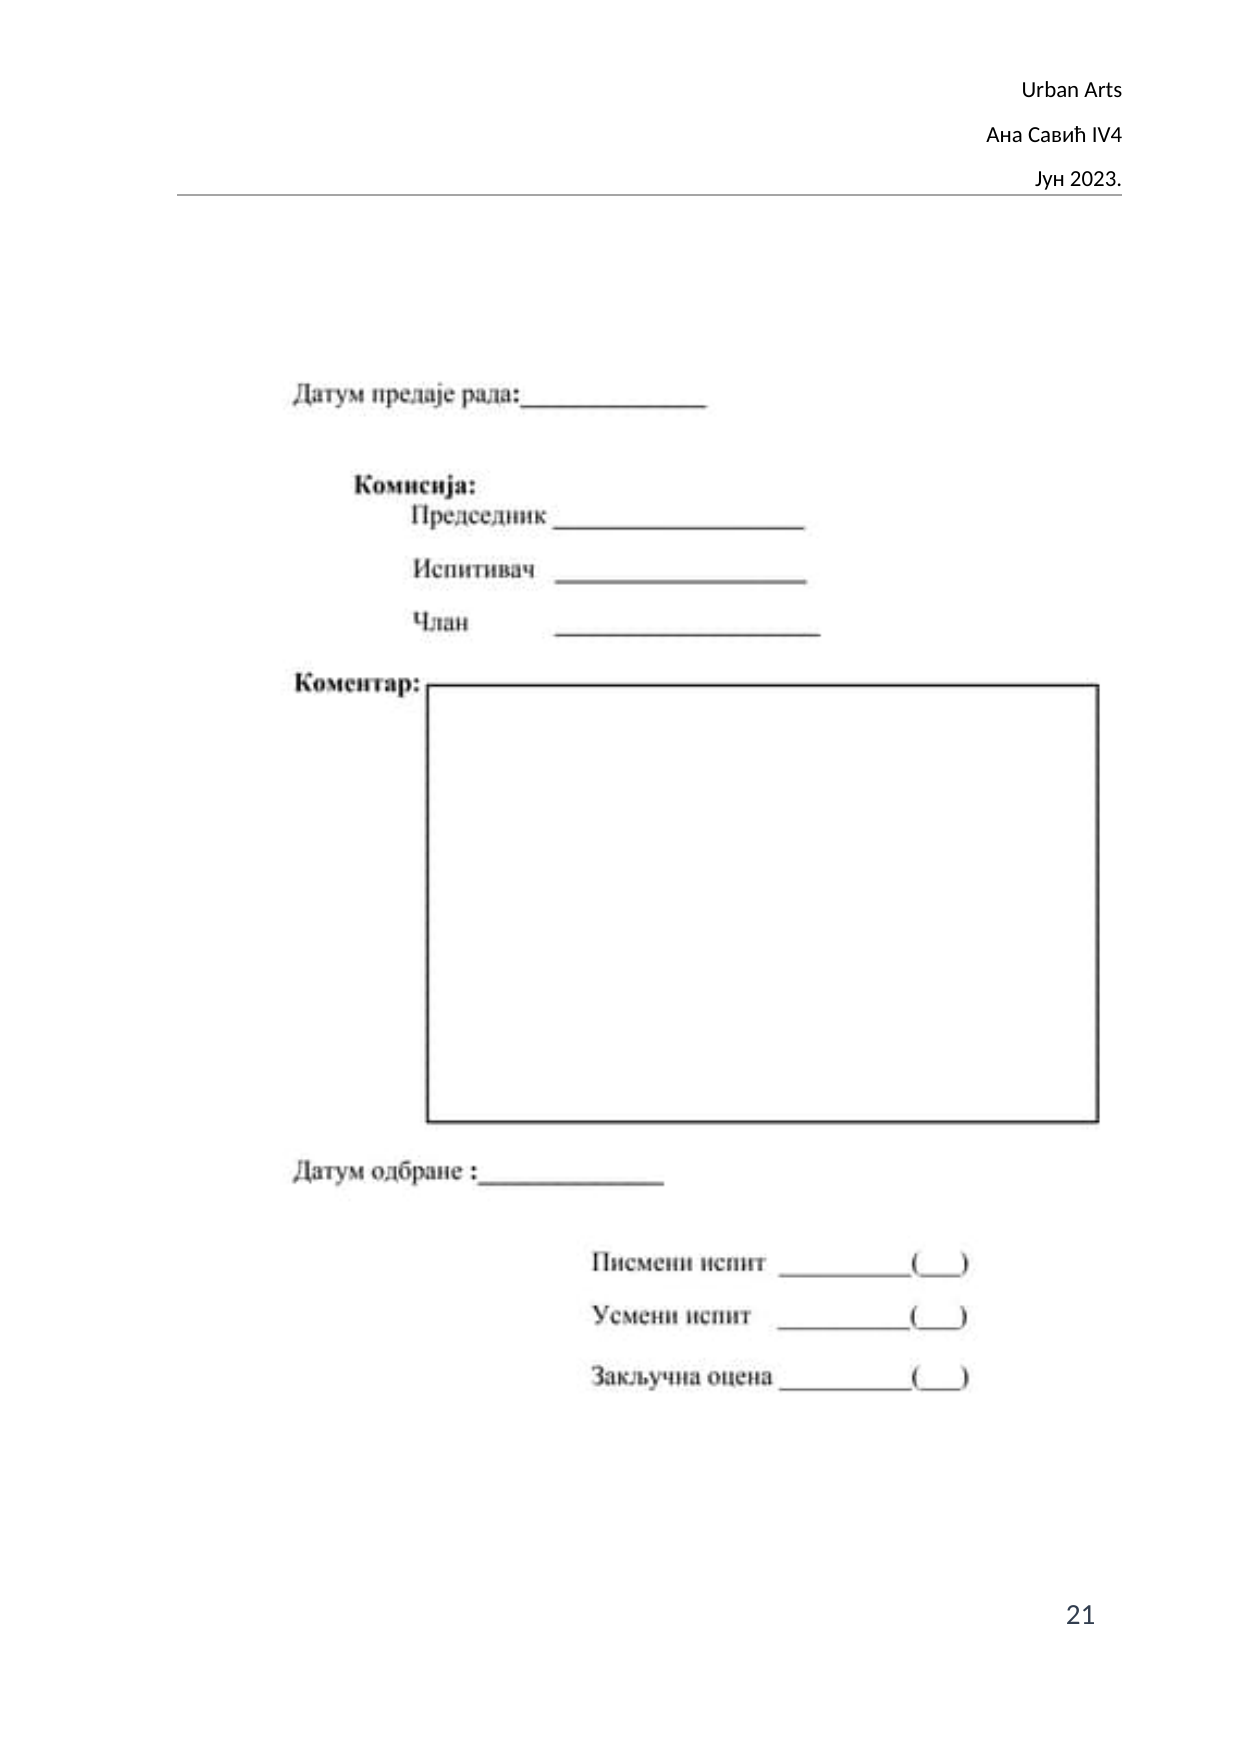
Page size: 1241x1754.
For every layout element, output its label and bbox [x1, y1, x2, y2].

picture [177, 260, 1161, 1596]
